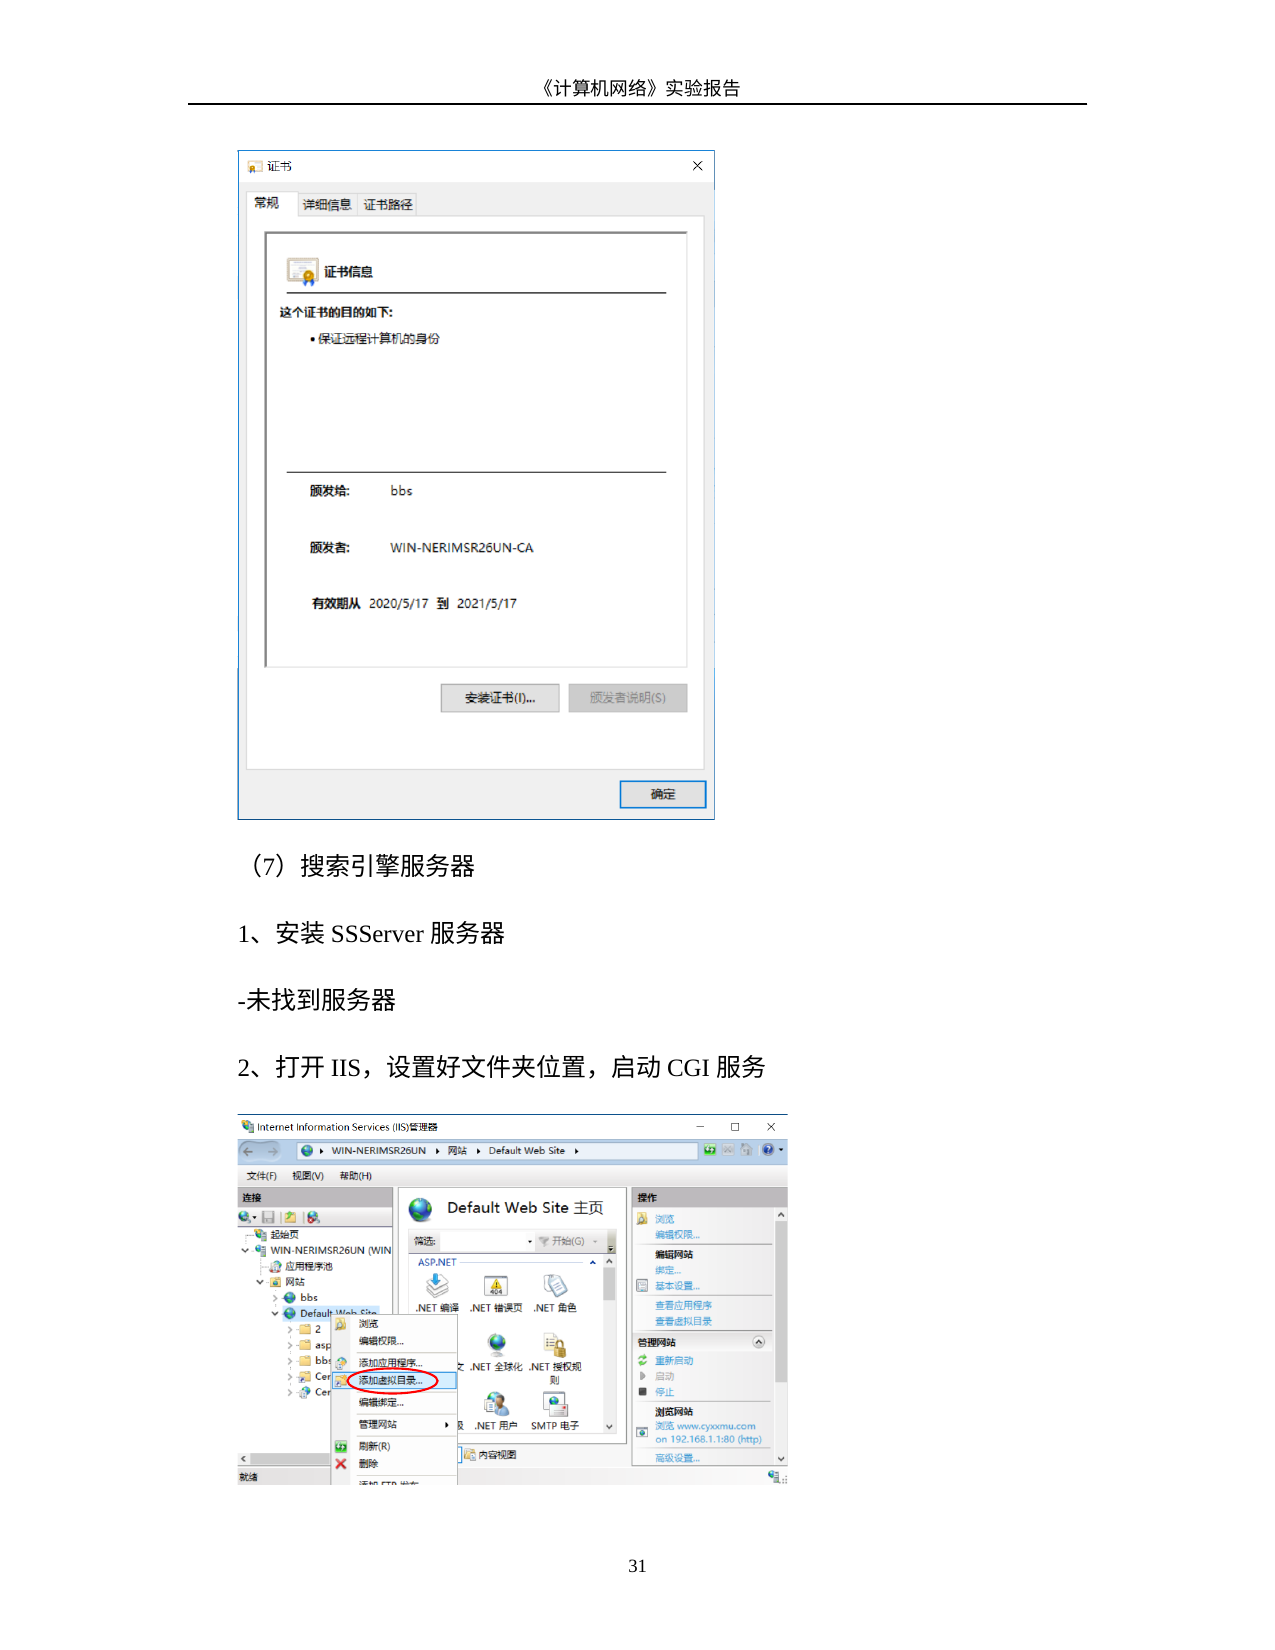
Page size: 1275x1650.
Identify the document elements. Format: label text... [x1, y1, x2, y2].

list （7）搜索引擎服务器 [187, 847, 1087, 883]
picture [237, 150, 715, 820]
list -未找到服务器 [187, 981, 1087, 1017]
list 1、安装 SSServer 服务器 [187, 914, 1087, 950]
picture [237, 1114, 788, 1485]
list 2、打开 IIS，设置好文件夹位置，启动 CGI 服务 [187, 1047, 1087, 1084]
